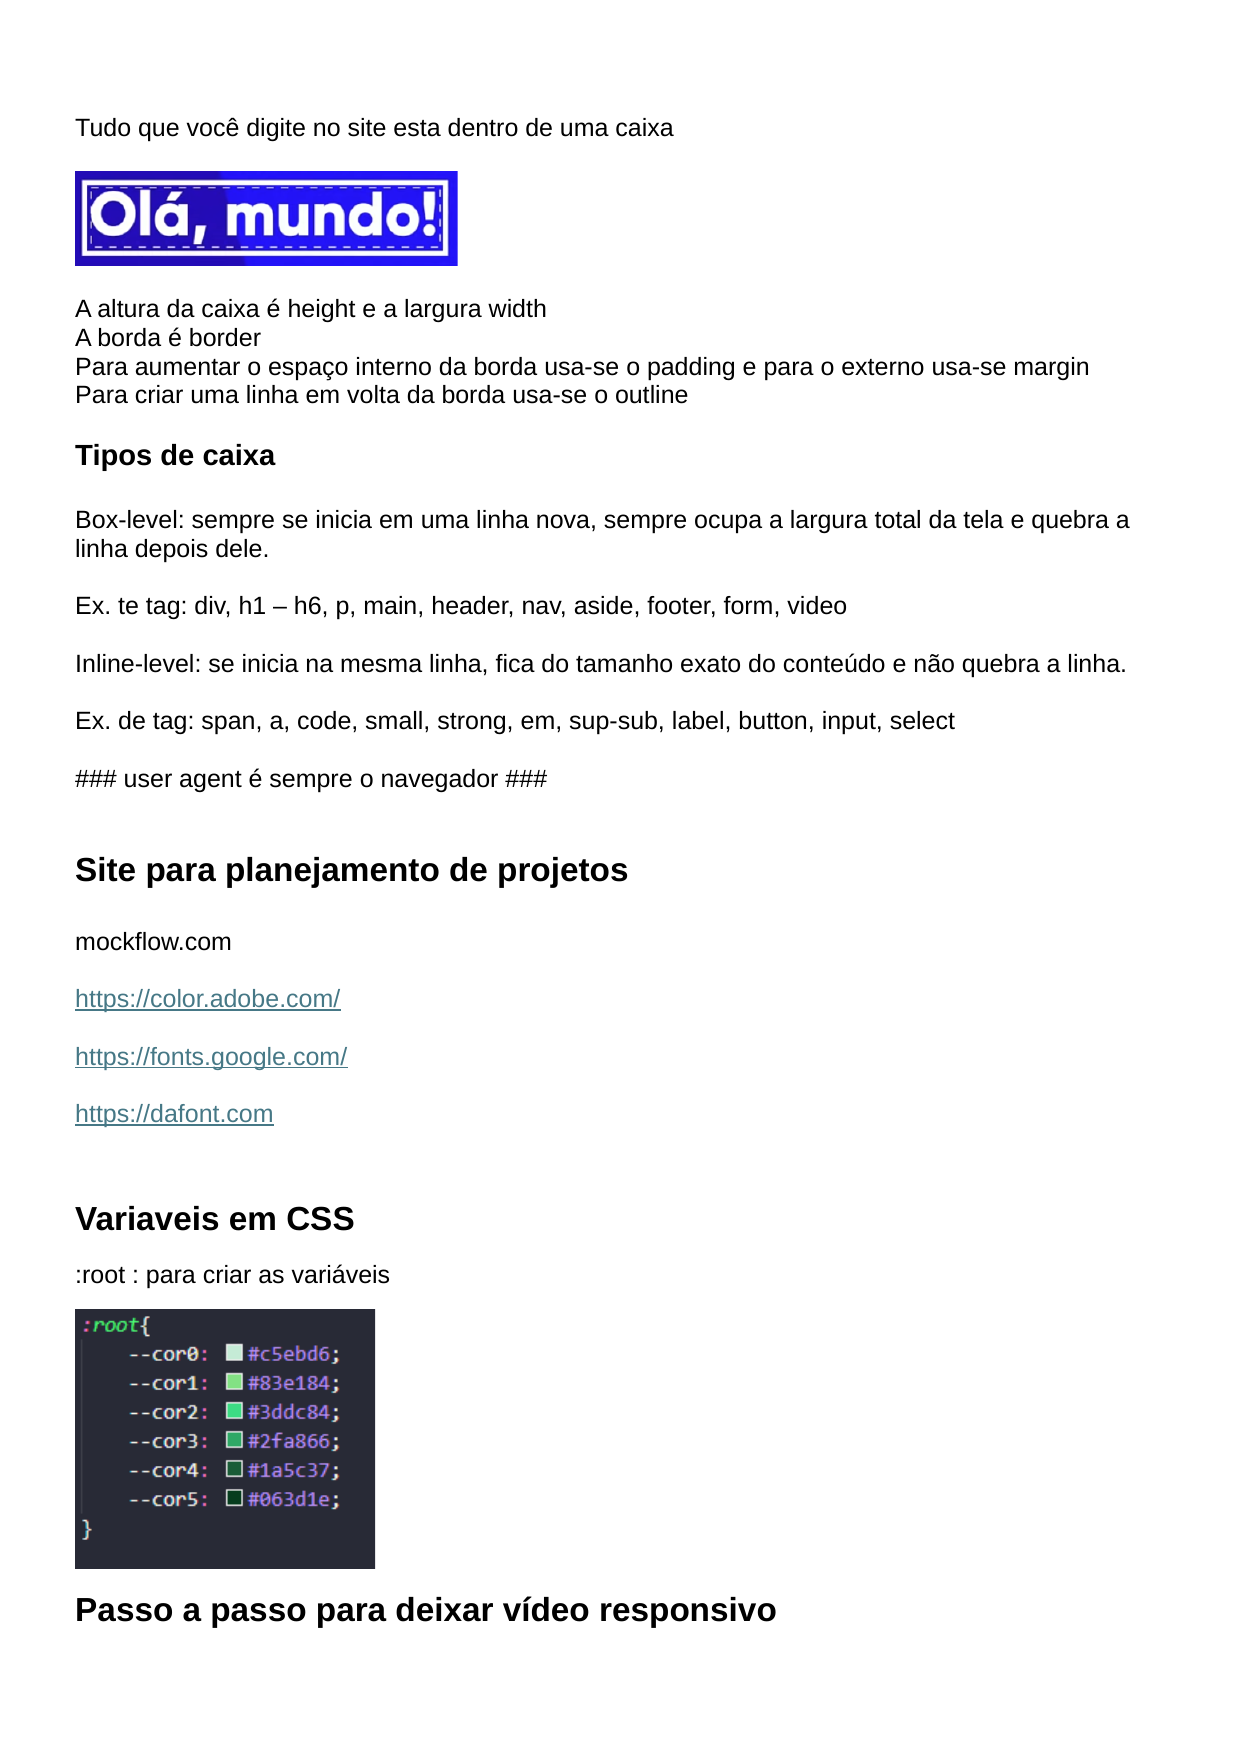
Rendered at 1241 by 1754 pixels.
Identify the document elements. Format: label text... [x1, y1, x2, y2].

text Tudo que você digite no site esta dentro de uma caixa [75, 113, 1165, 142]
text A borda é border [75, 323, 1165, 352]
text Inline-level: se inicia na mesma linha, fica do tamanho exato do conteúdo e não quebra a linha. [75, 649, 1165, 677]
text https://color.adobe.com/ [75, 984, 1165, 1013]
text Para aumentar o espaço interno da borda usa-se o padding e para o externo usa-se margin [75, 352, 1165, 380]
text Box-level: sempre se inicia em uma linha nova, sempre ocupa a largura total da tela e quebra a linha depois dele. [75, 505, 1165, 562]
text A altura da caixa é height e a largura width [75, 294, 1165, 323]
picture [75, 1309, 375, 1569]
text Ex. te tag: div, h1 – h6, p, main, header, nav, aside, footer, form, video [75, 591, 1165, 620]
text Ex. de tag: span, a, code, small, strong, em, sup-sub, label, button, input, select [75, 706, 1165, 735]
text https://dafont.com [75, 1099, 1165, 1128]
text Site para planejamento de projetos [75, 850, 1165, 888]
text Passo a passo para deixar vídeo responsivo [75, 1590, 1165, 1628]
text ### user agent é sempre o navegador ### [75, 764, 1165, 792]
text Variaveis em CSS [75, 1199, 1165, 1237]
text Tipos de caixa [75, 438, 1165, 471]
text https://fonts.google.com/ [75, 1042, 1165, 1071]
text mockflow.com [75, 927, 1165, 956]
text Para criar uma linha em volta da borda usa-se o outline [75, 380, 1165, 409]
text :root : para criar as variáveis [75, 1259, 1165, 1288]
picture [75, 171, 458, 266]
